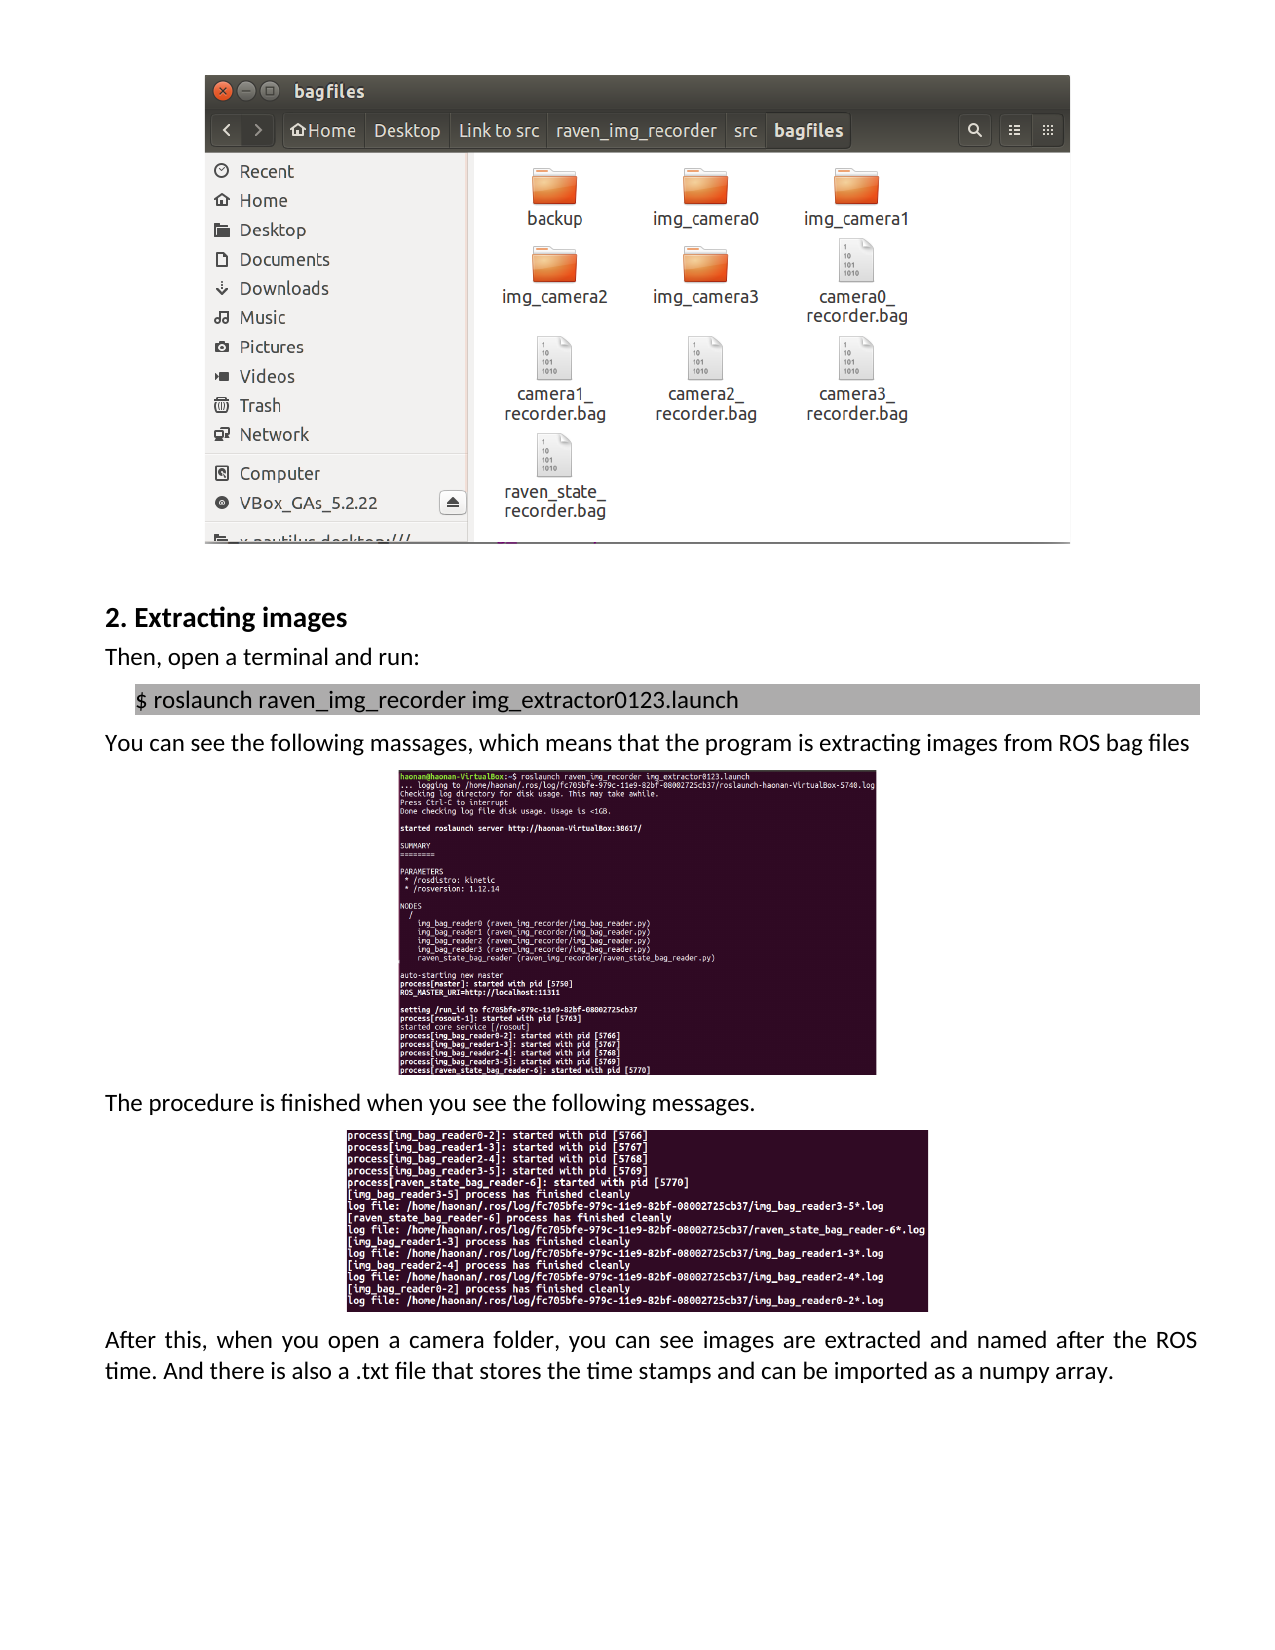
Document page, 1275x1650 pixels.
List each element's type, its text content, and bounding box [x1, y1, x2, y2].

text $ roslaunch raven_img_recorder img_extractor0123.launch [135, 684, 1200, 715]
text The procedure is finished when you see the following messages. [105, 1087, 1200, 1117]
subtitle 2. Extracting images [105, 599, 1200, 635]
picture [398, 770, 877, 1075]
text After this, when you open a camera folder, you can see images are extracted and named after the ROS time. And there is also a .txt file that stores the time stamps and can be imported as a numpy array. [105, 1324, 1200, 1386]
picture [346, 1130, 929, 1312]
text You can see the following massages, which means that the program is extracting images from ROS bag files [105, 727, 1200, 758]
picture [204, 75, 1071, 544]
text Then, open a terminal and run: [105, 641, 1200, 672]
